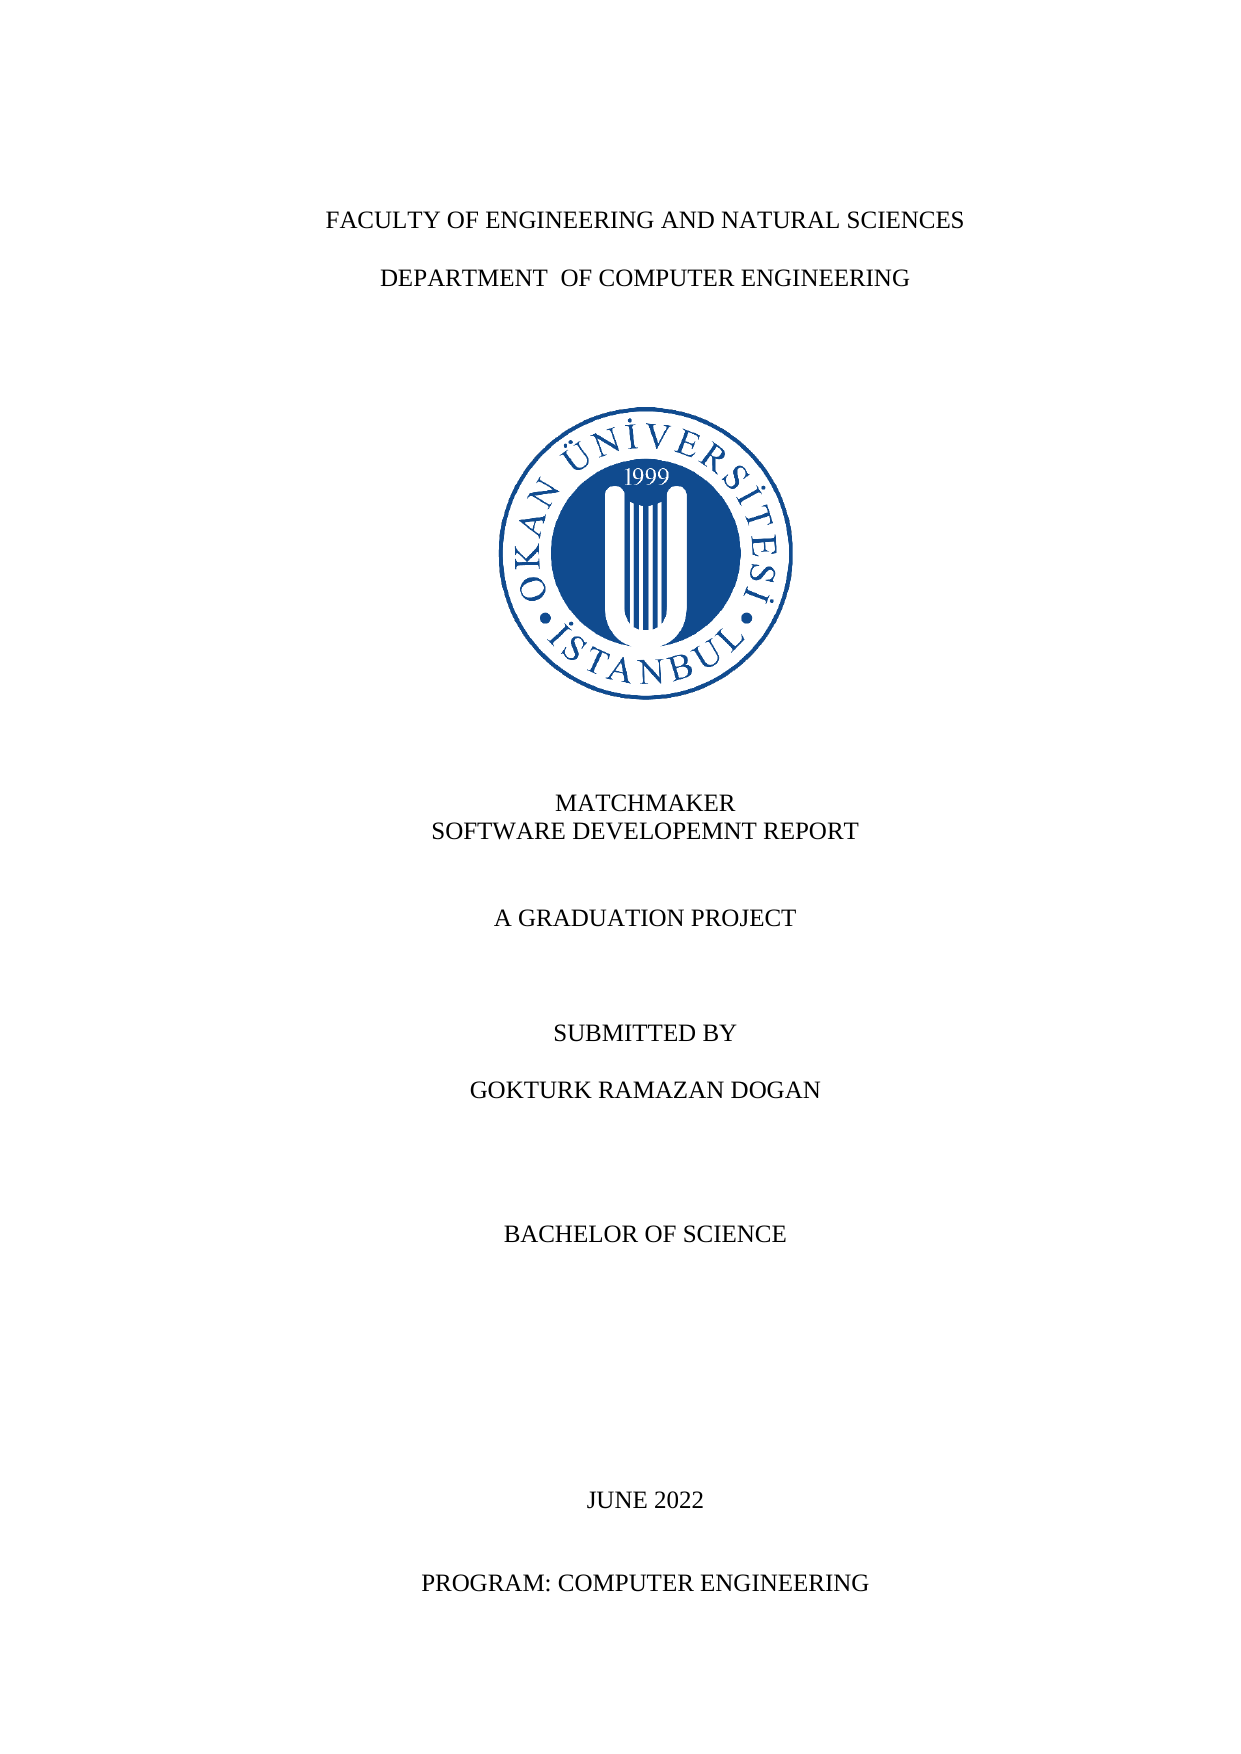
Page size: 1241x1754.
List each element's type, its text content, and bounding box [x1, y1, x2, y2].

title BACHELOR OF SCIENCE [148, 1219, 1092, 1248]
title FACULTY OF ENGINEERING AND NATURAL SCIENCES [148, 205, 1092, 234]
title SOFTWARE DEVELOPEMNT REPORT [148, 816, 1092, 845]
title SUBMITTED BY [148, 1018, 1092, 1046]
title PROGRAM: COMPUTER ENGINEERING [148, 1568, 1092, 1596]
title A GRADUATION PROJECT [148, 903, 1092, 931]
title MATCHMAKER [148, 788, 1092, 816]
title DEPARTMENT OF COMPUTER ENGINEERING [148, 263, 1092, 291]
picture [497, 408, 793, 702]
title GOKTURK RAMAZAN DOGAN [148, 1075, 1092, 1104]
title JUNE 2022 [148, 1485, 1092, 1514]
